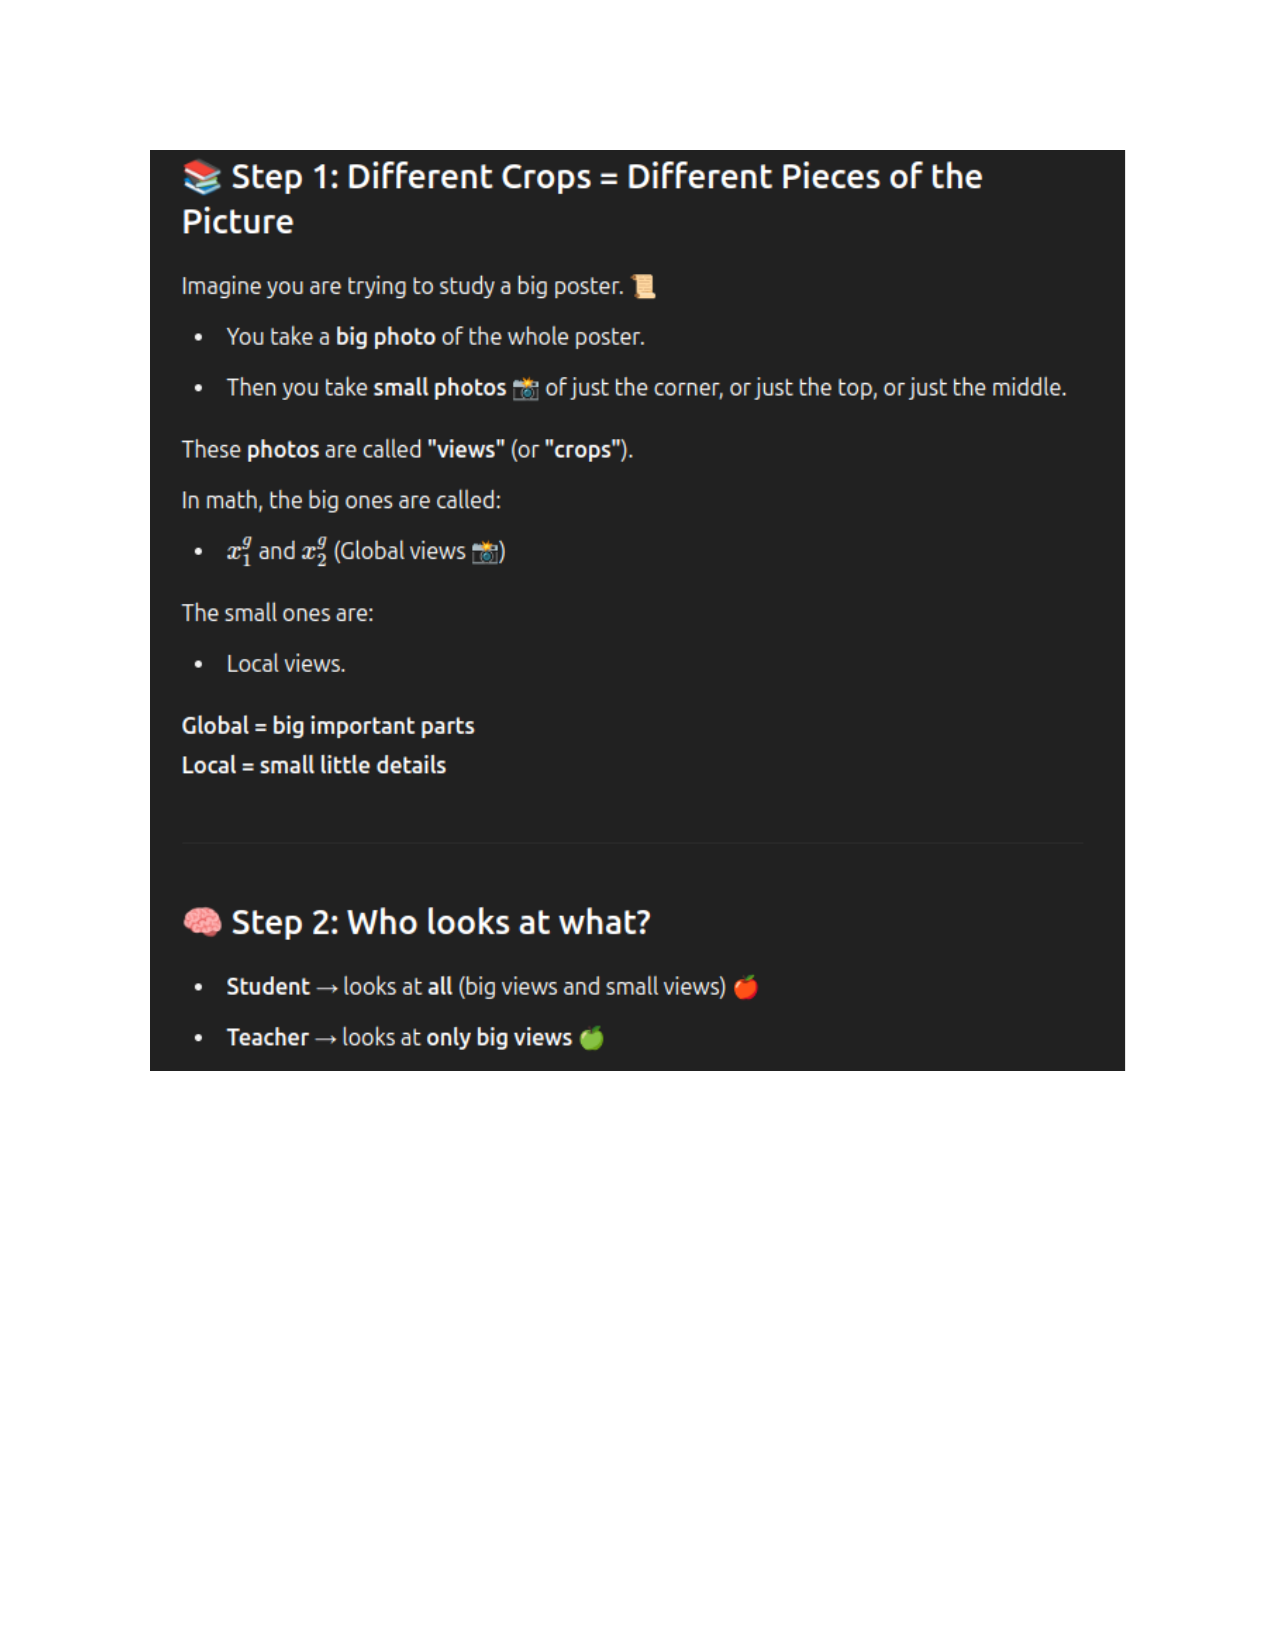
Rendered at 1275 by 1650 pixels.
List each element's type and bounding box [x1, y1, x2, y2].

picture [150, 150, 1125, 1071]
